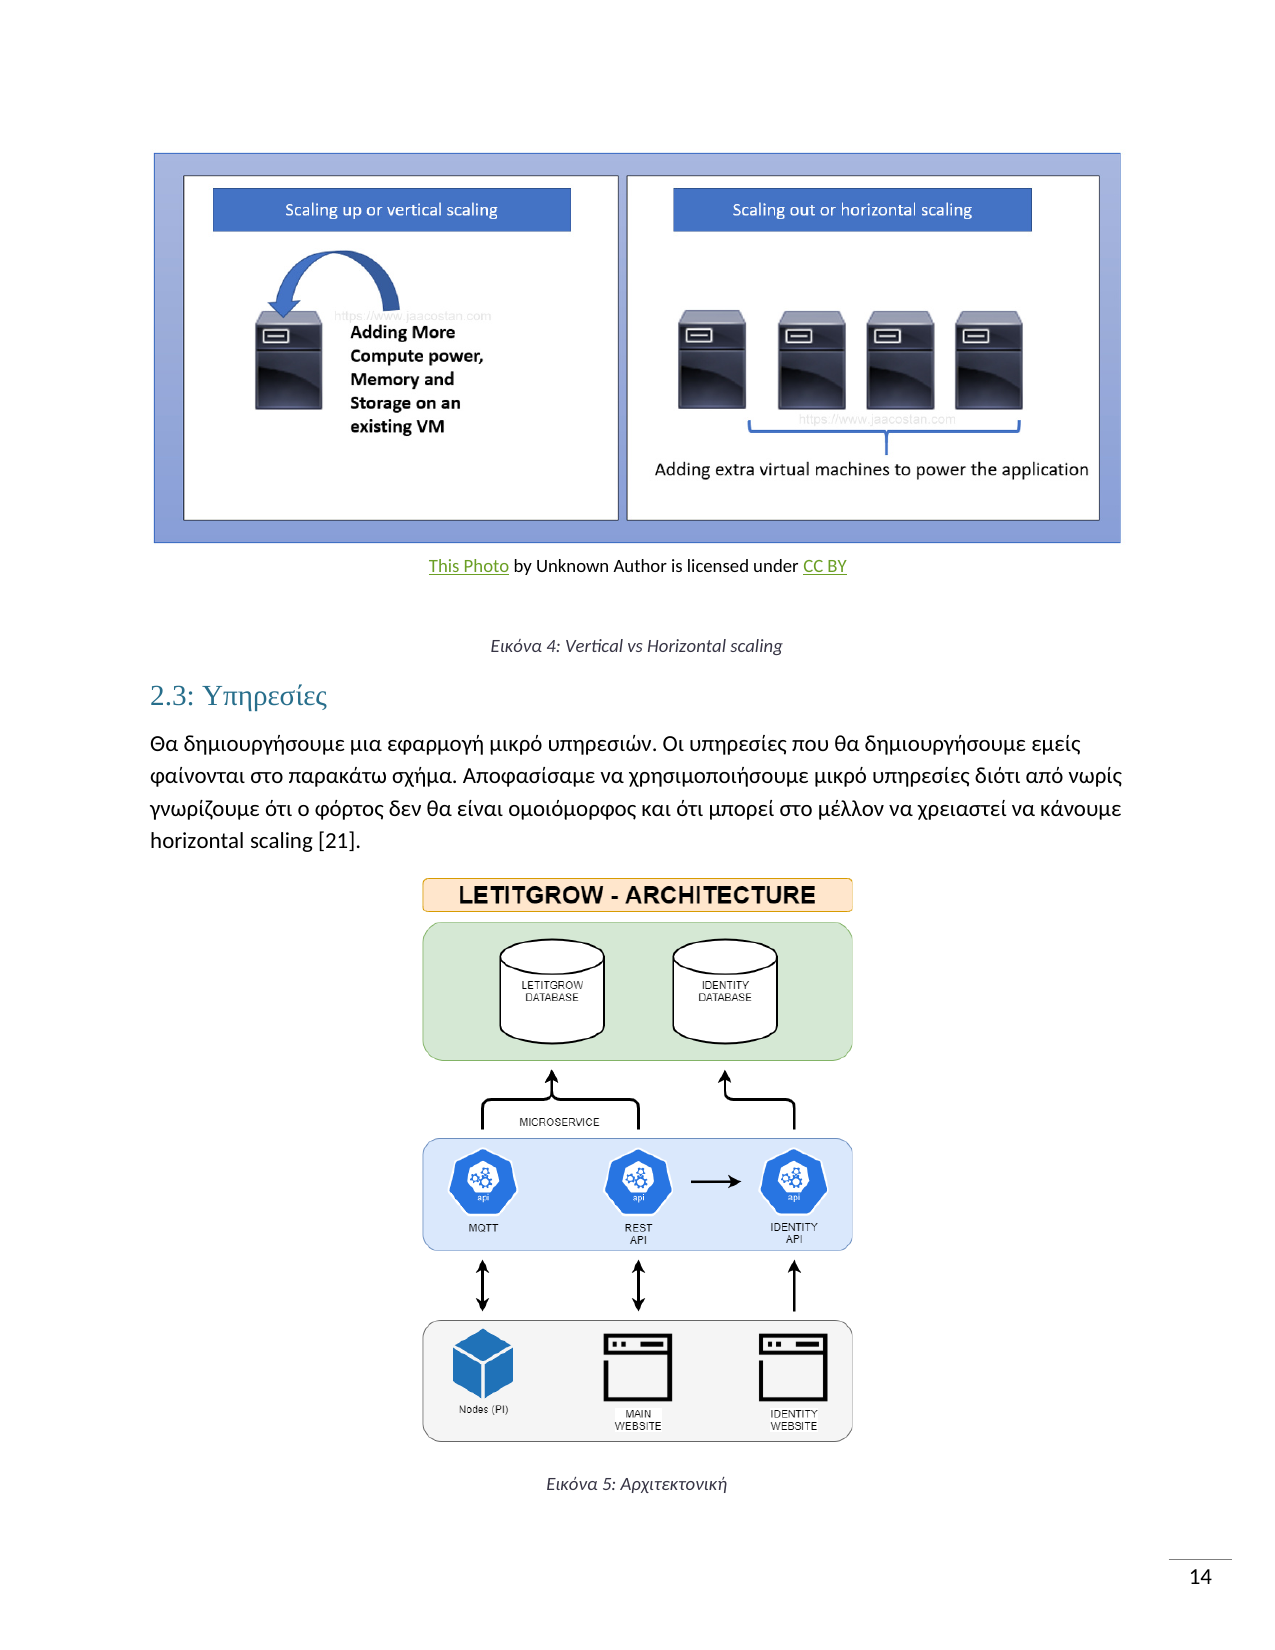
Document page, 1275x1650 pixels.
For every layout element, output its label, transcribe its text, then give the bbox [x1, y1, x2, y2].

subtitle 2.3: Υπηρεσίες [150, 678, 1125, 712]
text Εικόνα 5: Αρχιτεκτονική [150, 1472, 1125, 1495]
picture [422, 878, 853, 1447]
picture [150, 149, 1126, 546]
text Εικόνα 4: Vertical vs Horizontal scaling [150, 634, 1125, 657]
text Θα δημιουργήσουμε μια εφαρμογή μικρό υπηρεσιών. Οι υπηρεσίες που θα δημιουργήσουμε εμείς φαίνονται στο παρακάτω σχήμα. Αποφασίσαμε να χρησιμοποιήσουμε μικρό υπηρεσίες διότι από νωρίς γνωρίζουμε ότι ο φόρτος δεν θα είναι ομοιόμορφος και ότι μπορεί στο μέλλον να χρειαστεί να κάνουμε horizontal scaling . [150, 729, 1125, 854]
